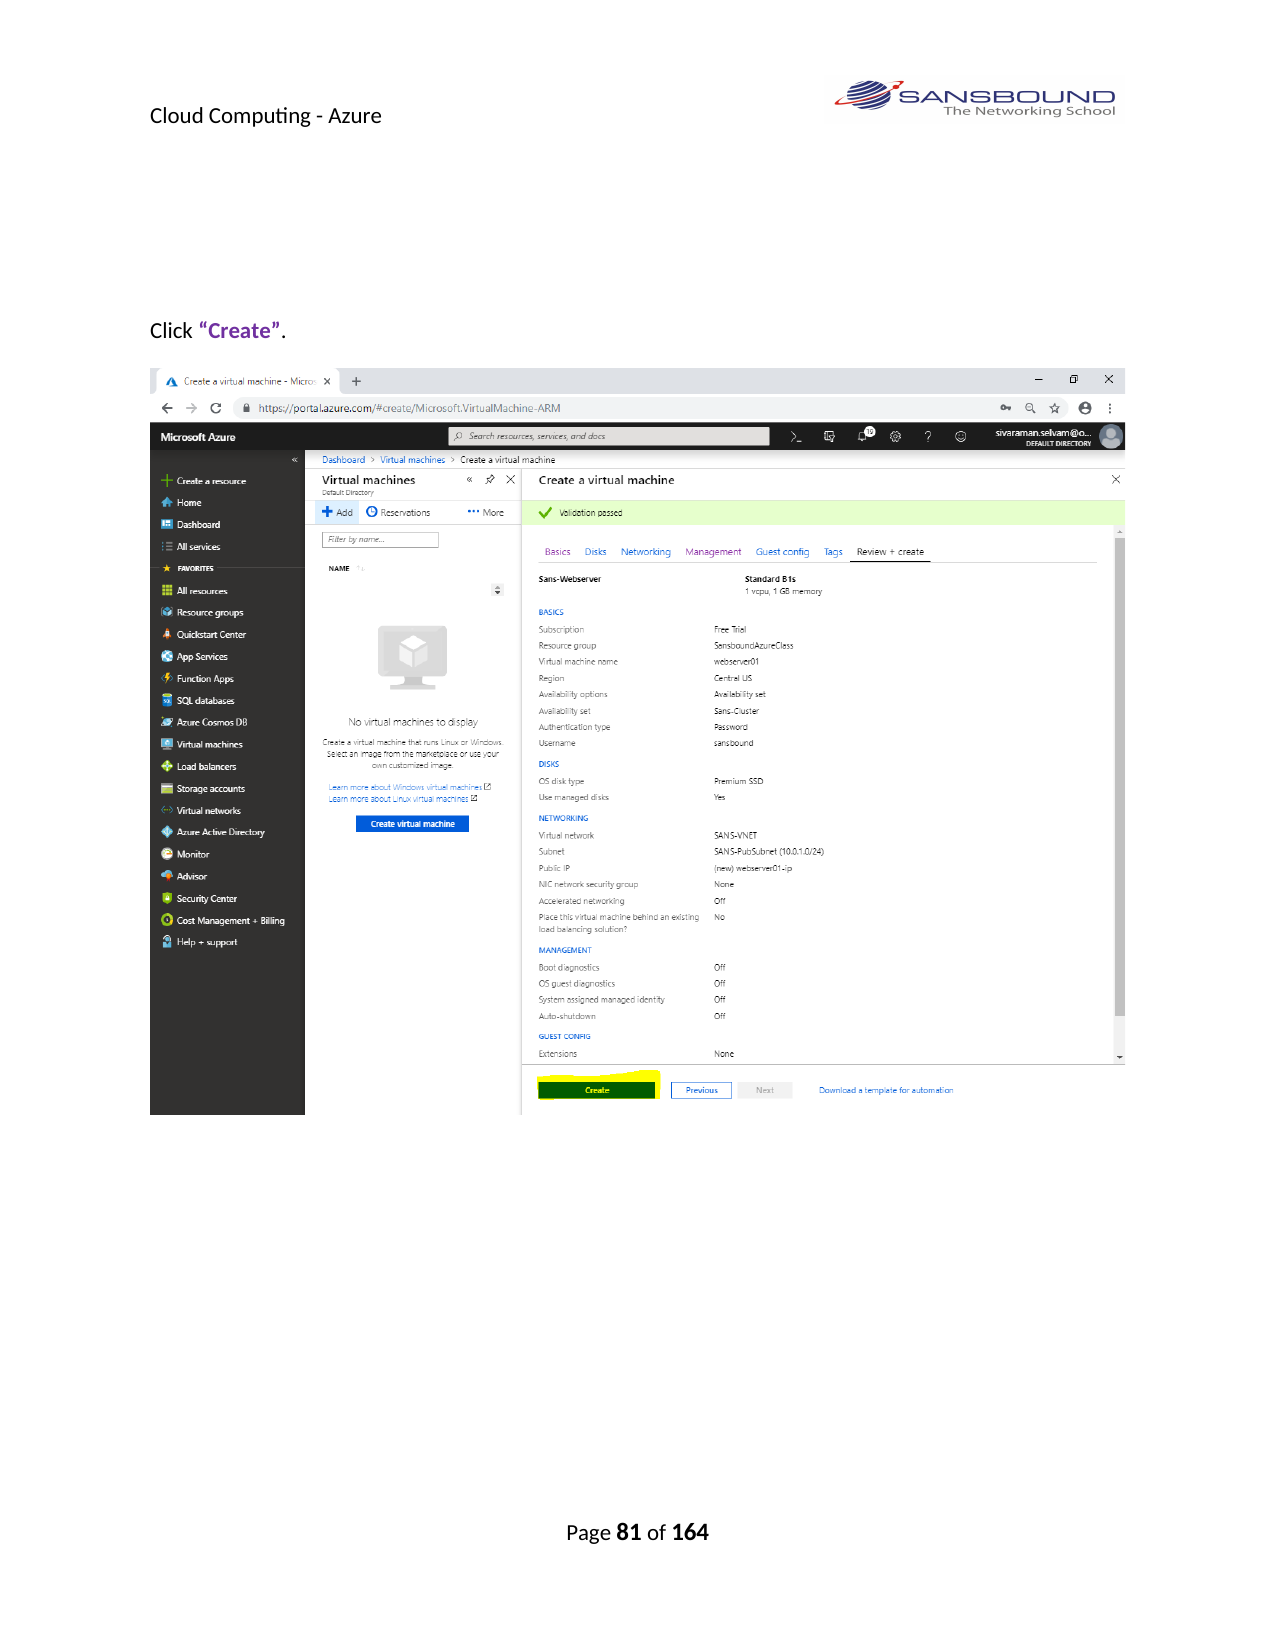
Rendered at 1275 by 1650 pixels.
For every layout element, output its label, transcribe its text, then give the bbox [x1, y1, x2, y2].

picture [150, 368, 1125, 1115]
picture [823, 75, 1125, 124]
text Click “Create”. [150, 316, 1125, 344]
